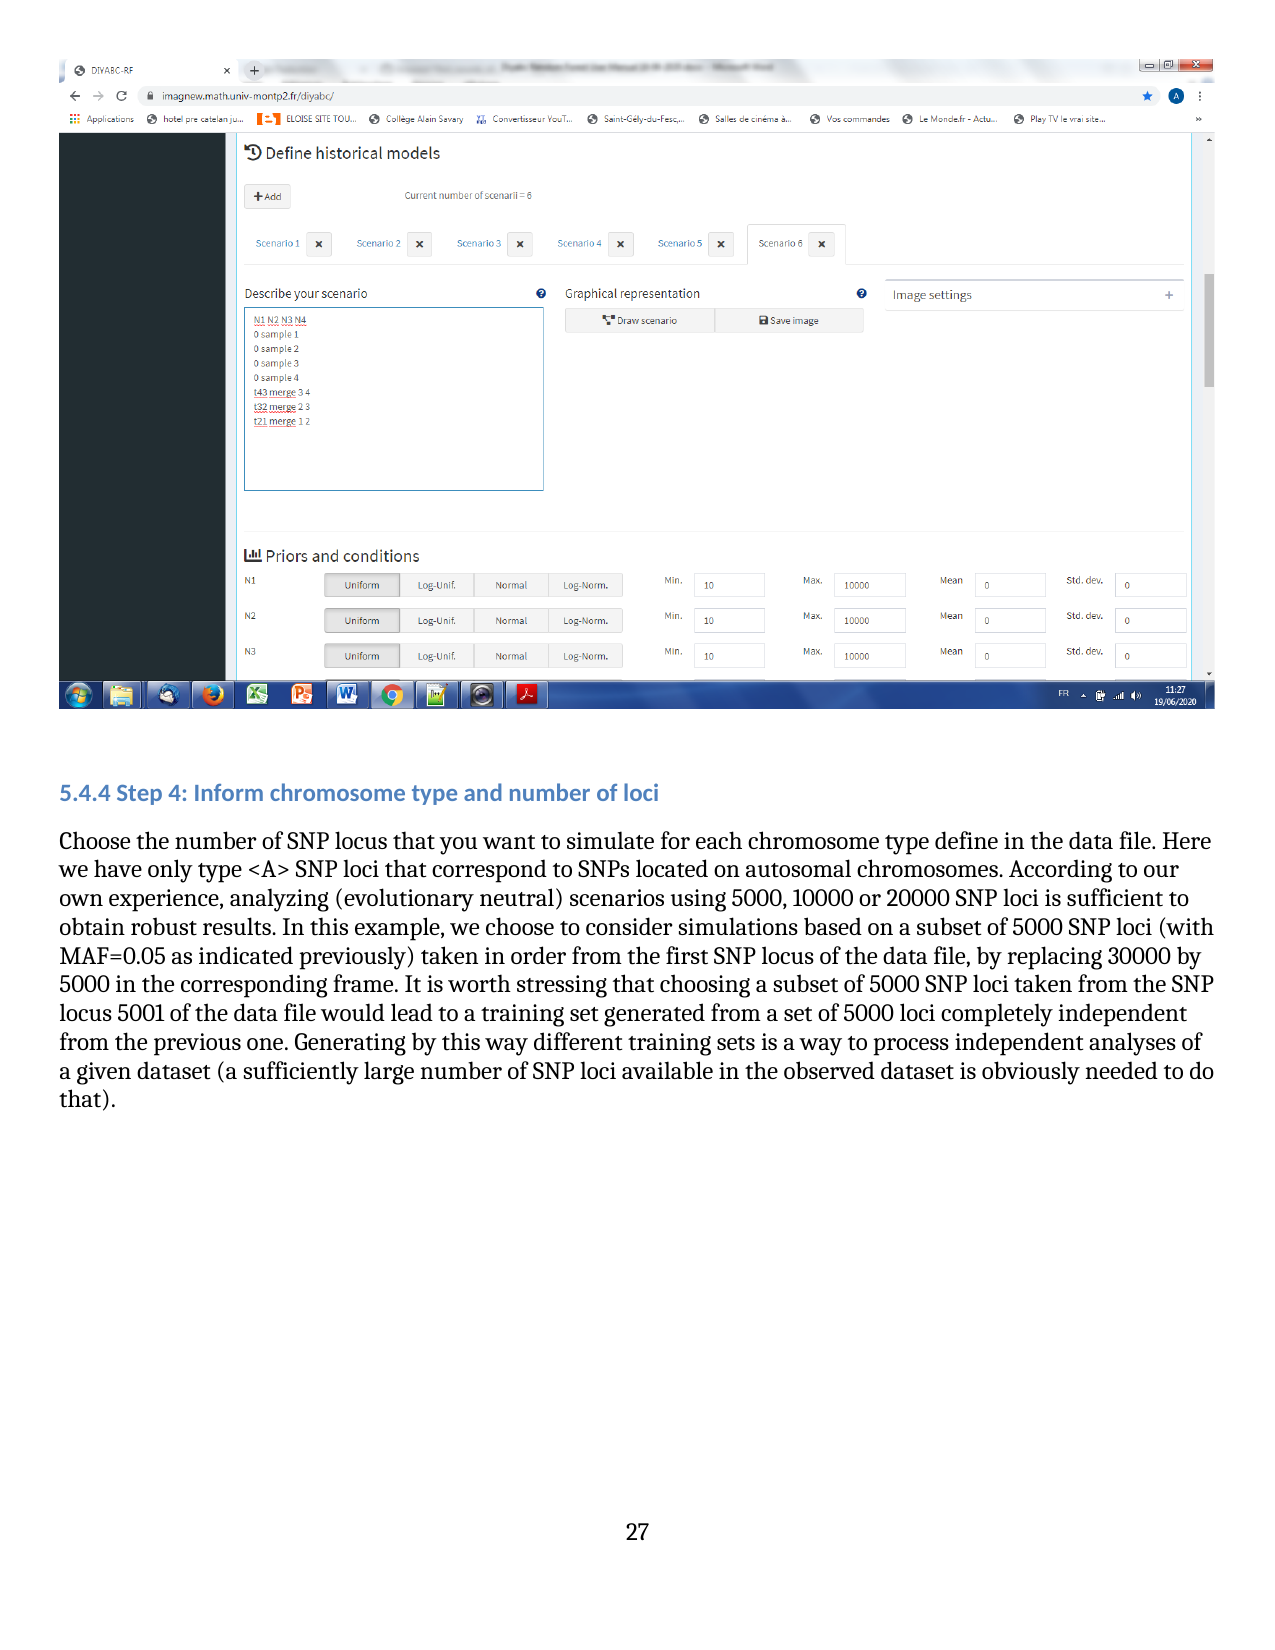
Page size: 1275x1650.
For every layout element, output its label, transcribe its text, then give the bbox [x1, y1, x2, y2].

text Choose the number of SNP locus that you want to simulate for each chromosome type define in the data file. Here we have only type <A> SNP loci that correspond to SNPs located on autosomal chromosomes. According to our own experience, analyzing (evolutionary neutral) scenarios using 5000, 10000 or 20000 SNP loci is sufficient to obtain robust results. In this example, we choose to consider simulations based on a subset of 5000 SNP loci (with MAF=0.05 as indicated previously) taken in order from the first SNP locus of the data file, by replacing 30000 by 5000 in the corresponding frame. It is worth stressing that choosing a subset of 5000 SNP loci taken from the SNP locus 5001 of the data file would lead to a training set generated from a set of 5000 loci completely independent from the previous one. Generating by this way different training sets is a way to process independent analyses of a given dataset (a sufficiently large number of SNP loci available in the observed dataset is obviously needed to do that). [59, 827, 1216, 1114]
text 5.4.4 Step 4: Inform chromosome type and number of loci [59, 777, 1216, 808]
picture [59, 59, 1215, 709]
